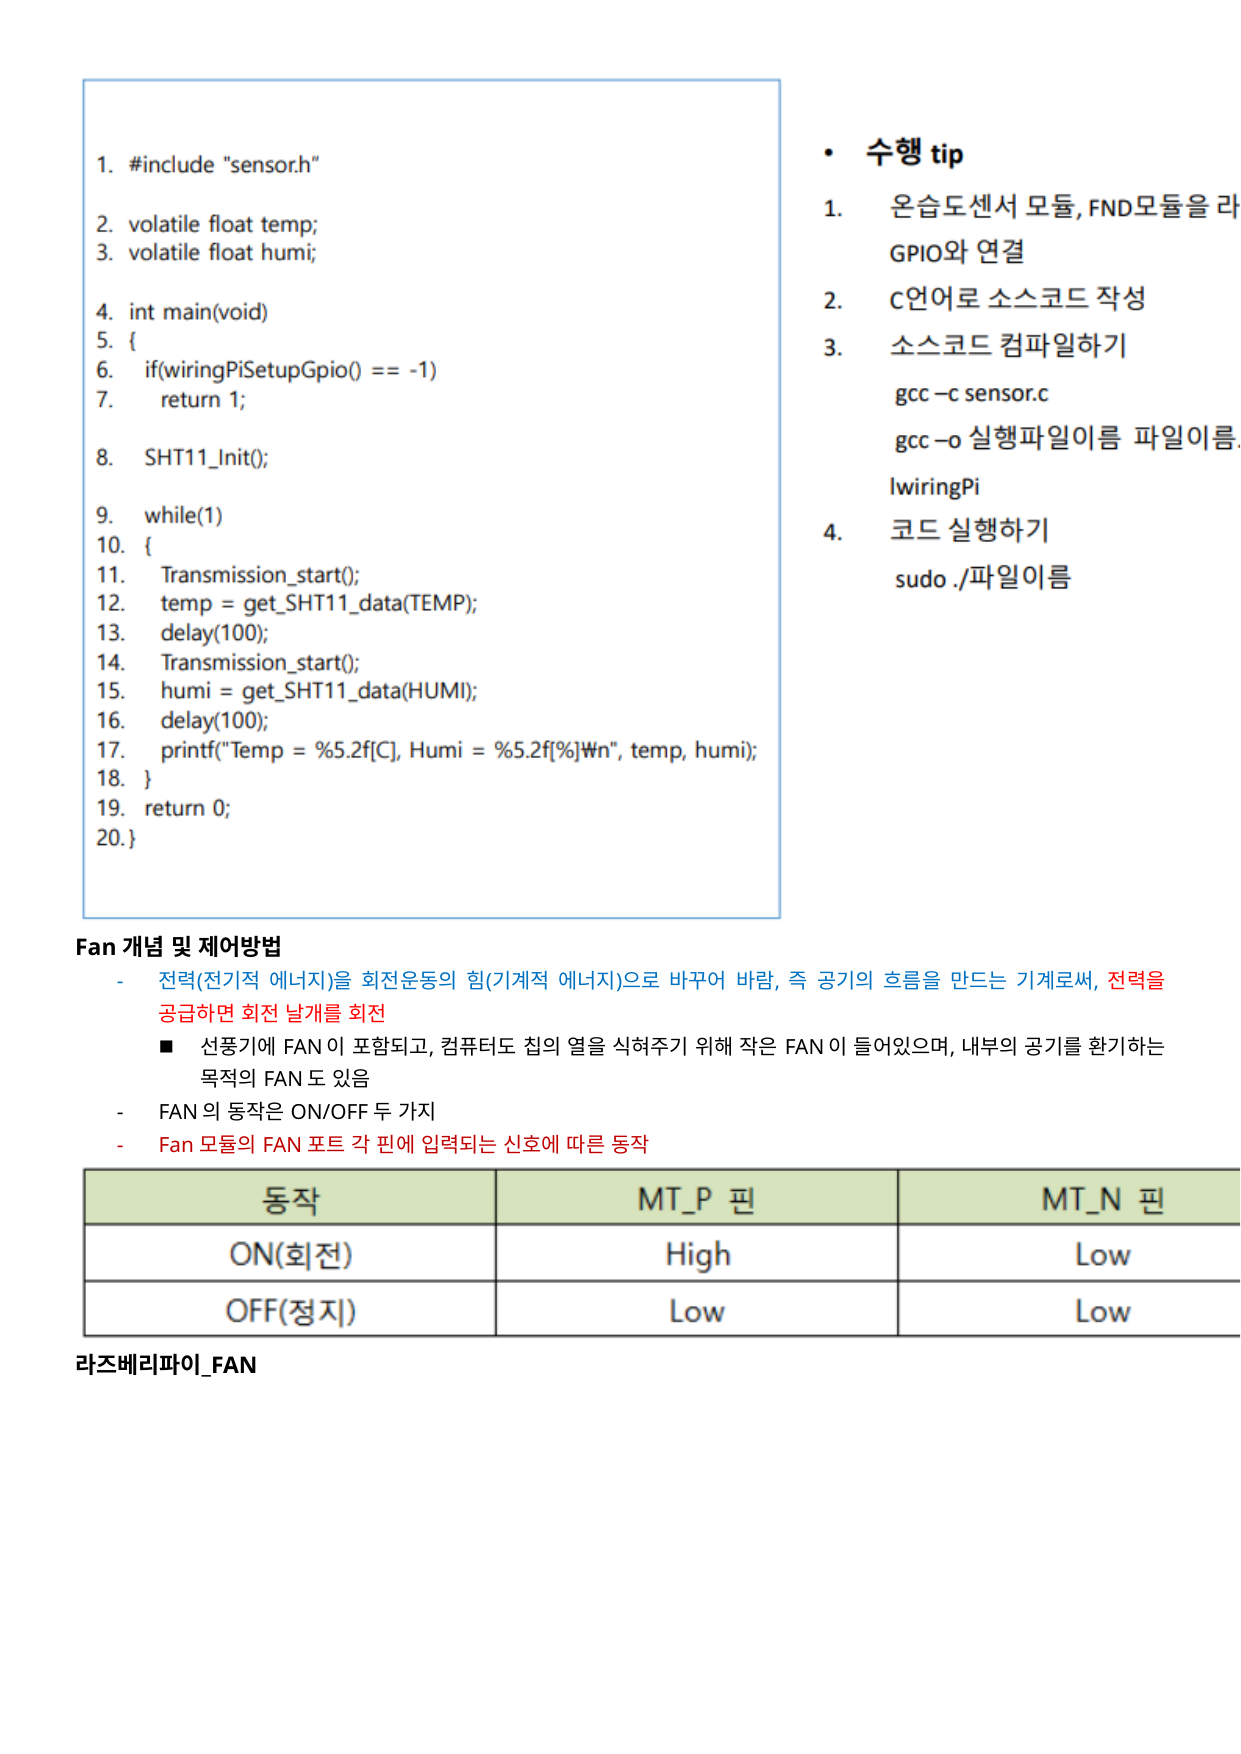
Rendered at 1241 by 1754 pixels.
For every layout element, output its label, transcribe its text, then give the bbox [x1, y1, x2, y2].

picture [75, 75, 1241, 927]
picture [75, 1160, 1241, 1346]
list Fan 모듈의 FAN 포트 각 핀에 입력되는 신호에 따른 동작 [117, 1128, 1165, 1158]
text Fan 개념 및 제어방법 [75, 929, 1165, 962]
list 선풍기에 FAN이 포함되고, 컴퓨터도 칩의 열을 식혀주기 위해 작은 FAN이 들어있으며, 내부의 공기를 환기하는 목적의 FAN도 있음 [158, 1030, 1165, 1093]
list 전력(전기적 에너지)을 회전운동의 힘(기계적 에너지)으로 바꾸어 바람, 즉 공기의 흐름을 만드는 기계로써, 전력을 공급하면 회전 날개를 회전 [117, 965, 1165, 1028]
list FAN의 동작은 ON/OFF 두 가지 [117, 1095, 1165, 1126]
text 라즈베리파이_FAN [75, 1347, 1165, 1381]
